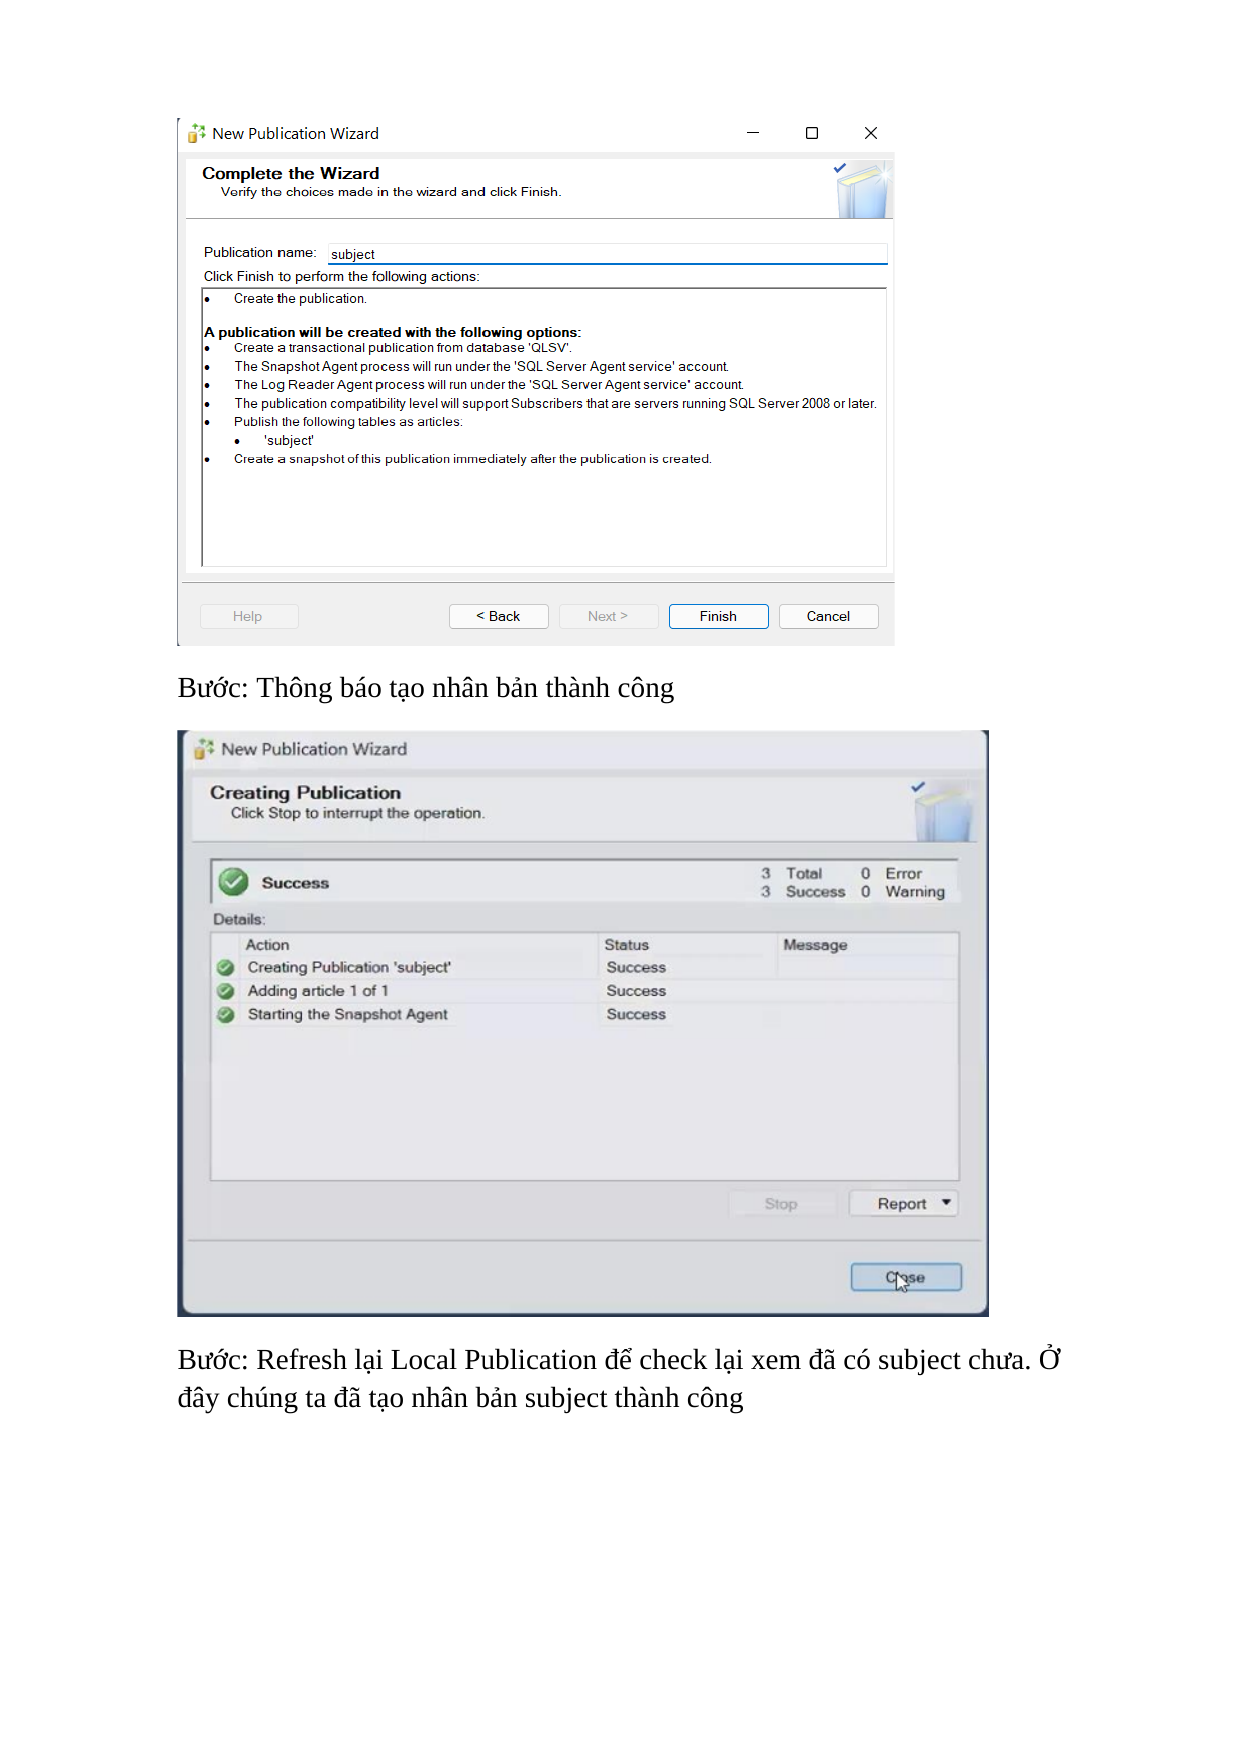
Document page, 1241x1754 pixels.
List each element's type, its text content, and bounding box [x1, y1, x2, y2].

picture [177, 118, 895, 646]
picture [177, 729, 989, 1317]
text Bước: Thông báo tạo nhân bản thành công [177, 670, 1122, 704]
text Bước: Refresh lại Local Publication để check lại xem đã có subject chưa. Ở đây chúng ta đã tạo nhân bản subject thành công [177, 1342, 1089, 1414]
